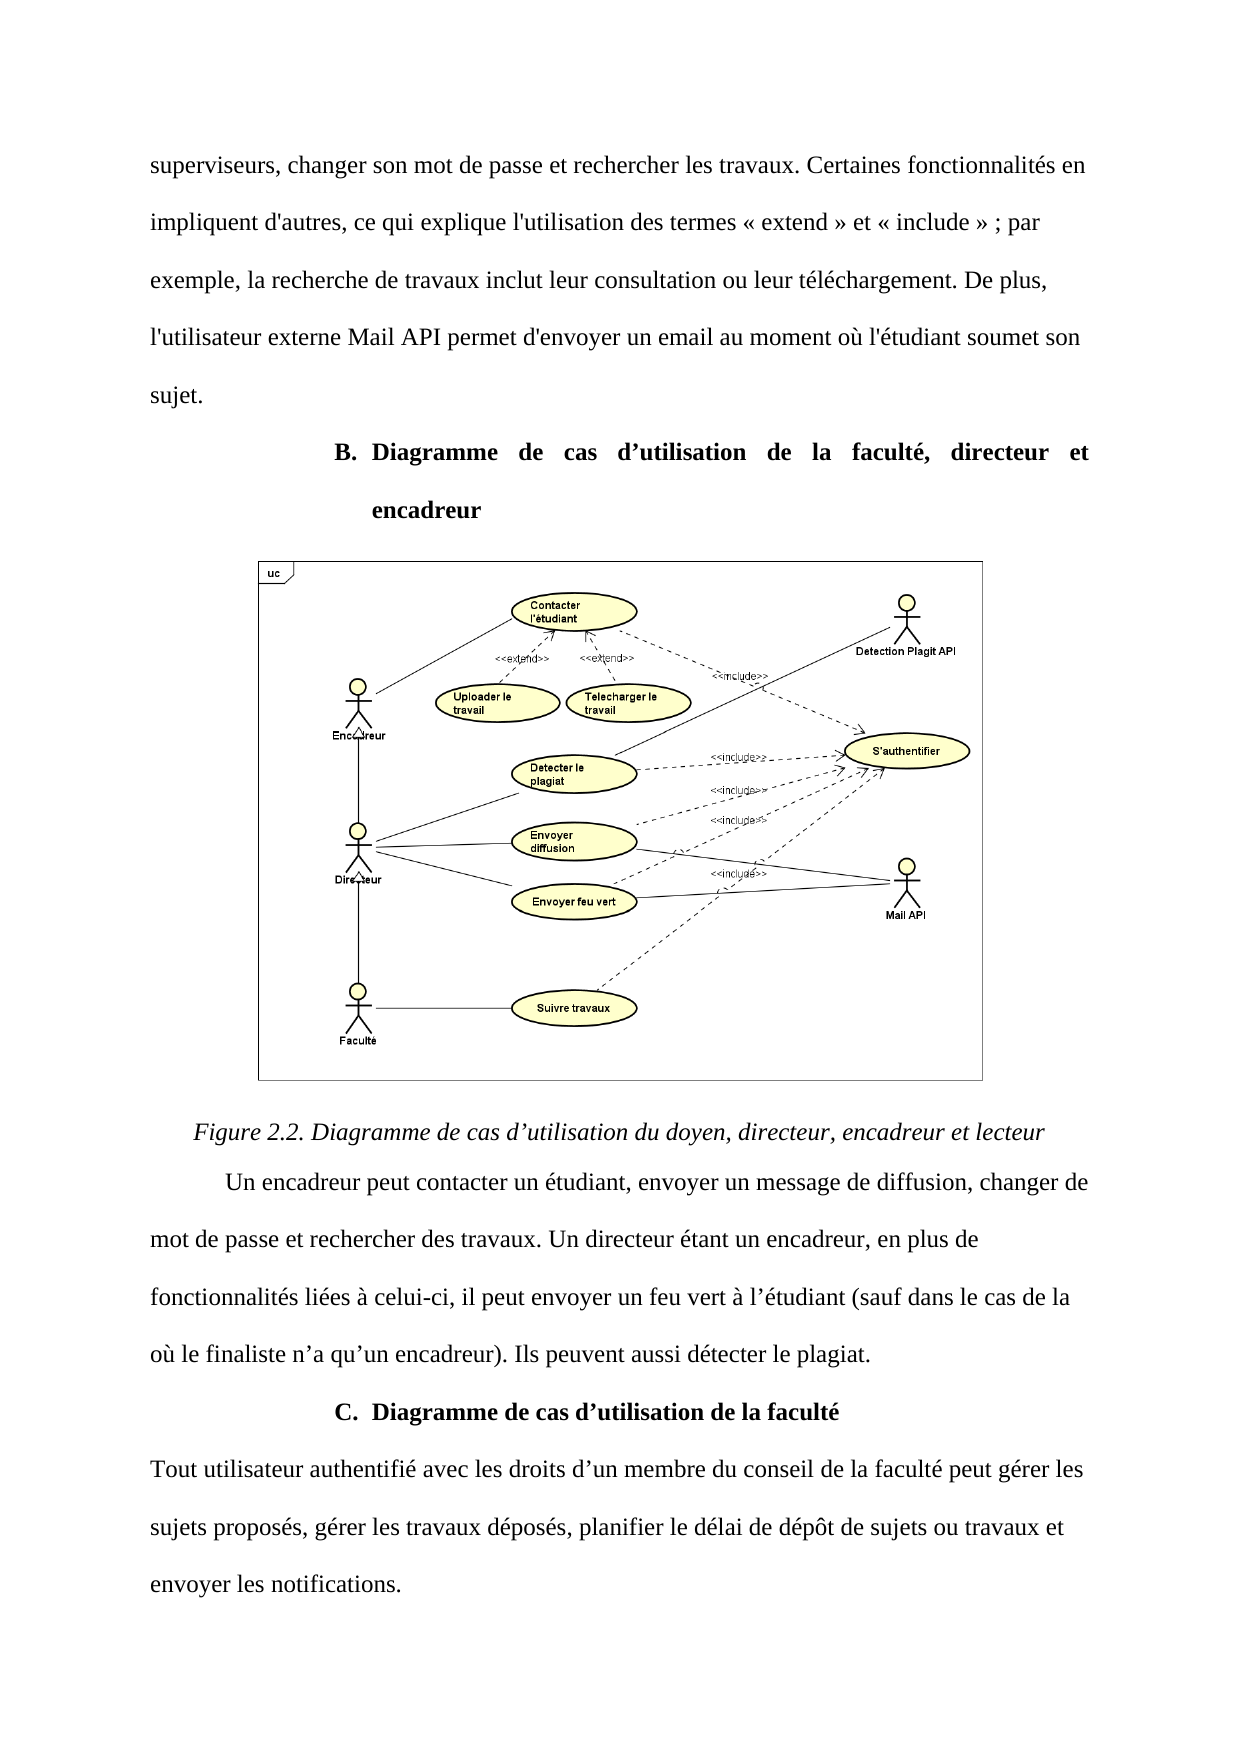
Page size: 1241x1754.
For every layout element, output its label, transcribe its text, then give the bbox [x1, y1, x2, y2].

text Un encadreur peut contacter un étudiant, envoyer un message de diffusion, changer de mot de passe et rechercher des travaux. Un directeur étant un encadreur, en plus de fonctionnalités liées à celui-ci, il peut envoyer un feu vert à l’étudiant (sauf dans le cas de la où le finaliste n’a qu’un encadreur). Ils peuvent aussi détecter le plagiat. [150, 1167, 1090, 1368]
list Diagramme de cas d’utilisation de la faculté [334, 1397, 1090, 1425]
picture [249, 552, 991, 1089]
text Figure 2.2. Diagramme de cas d’utilisation du doyen, directeur, encadreur et lecteur [150, 1117, 1090, 1146]
text Tout utilisateur authentifié avec les droits d’un membre du conseil de la faculté peut gérer les sujets proposés, gérer les travaux déposés, planifier le délai de dépôt de sujets ou travaux et envoyer les notifications. [150, 1454, 1090, 1598]
list Diagramme de cas d’utilisation de la faculté, directeur et encadreur [334, 437, 1090, 524]
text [150, 150, 1090, 409]
